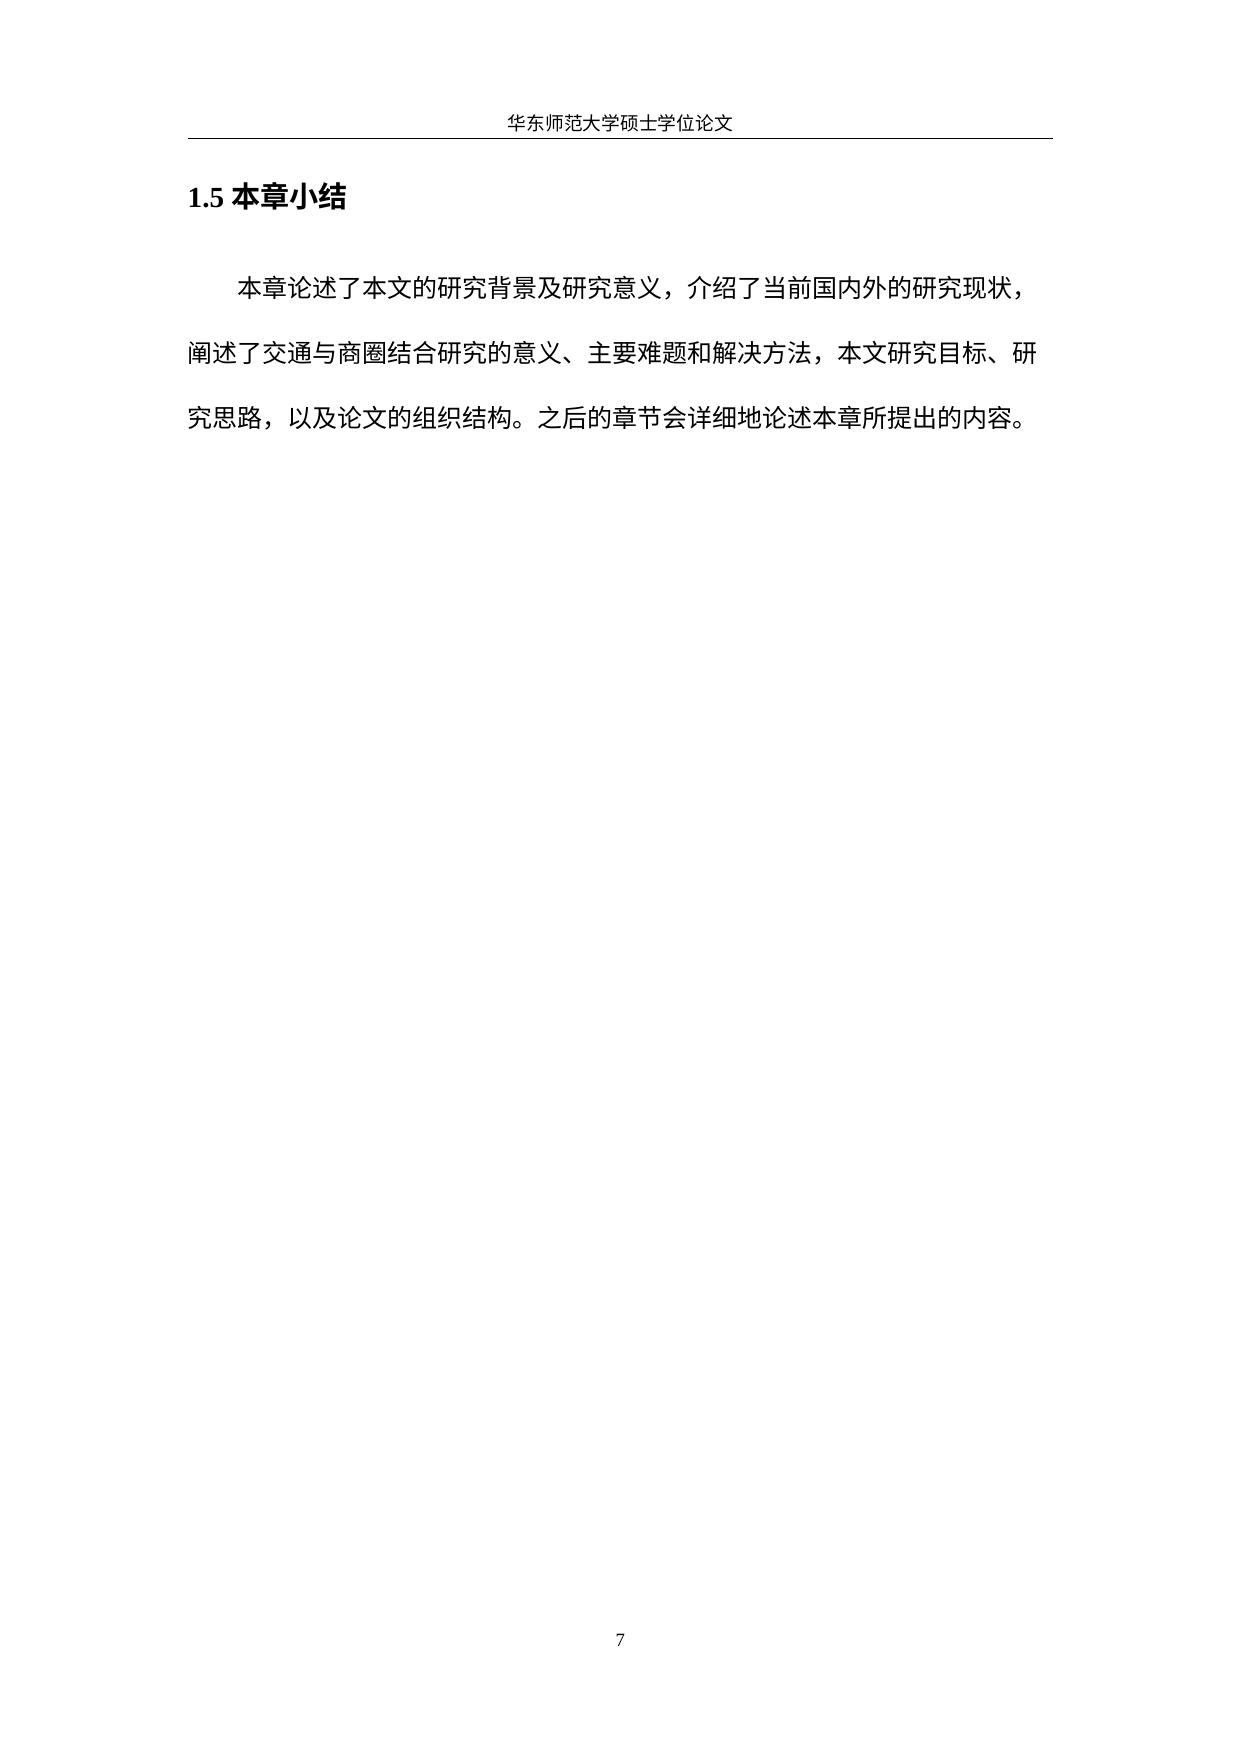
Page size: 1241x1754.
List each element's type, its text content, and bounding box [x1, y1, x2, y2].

text 本章论述了本文的研究背景及研究意义，介绍了当前国内外的研究现状，阐述了交通与商圈结合研究的意义、主要难题和解决方法，本文研究目标、研究思路，以及论文的组织结构。之后的章节会详细地论述本章所提出的内容。 [187, 254, 1053, 449]
subtitle 1.5 本章小结 [187, 162, 1053, 227]
